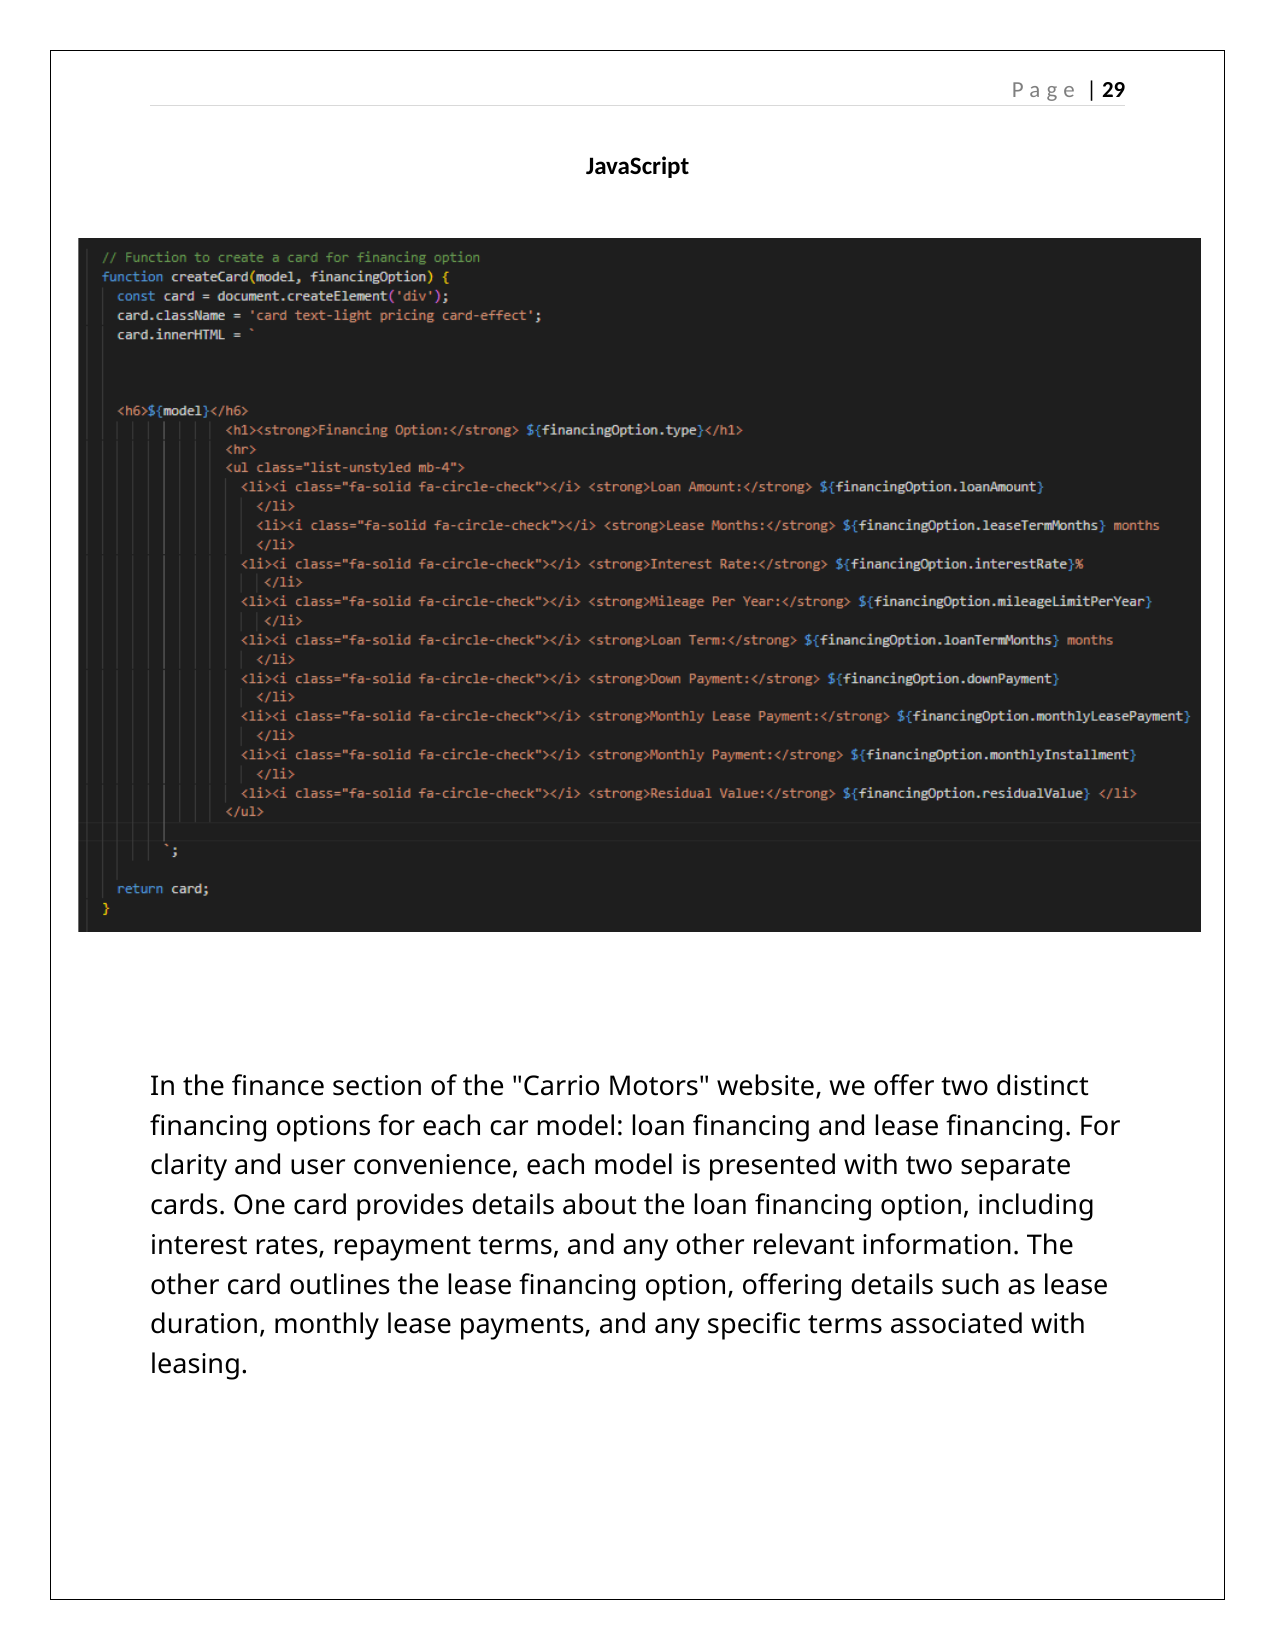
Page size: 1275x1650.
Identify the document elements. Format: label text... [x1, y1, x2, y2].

text In the finance section of the "Carrio Motors" website, we offer two distinct financing options for each car model: loan financing and lease financing. For clarity and user convenience, each model is presented with two separate cards. One card provides details about the loan financing option, including interest rates, repayment terms, and any other relevant information. The other card outlines the lease financing option, offering details such as lease duration, monthly lease payments, and any specific terms associated with leasing. [150, 1066, 1125, 1382]
picture [78, 238, 1201, 932]
text JavaScript [150, 150, 1125, 181]
